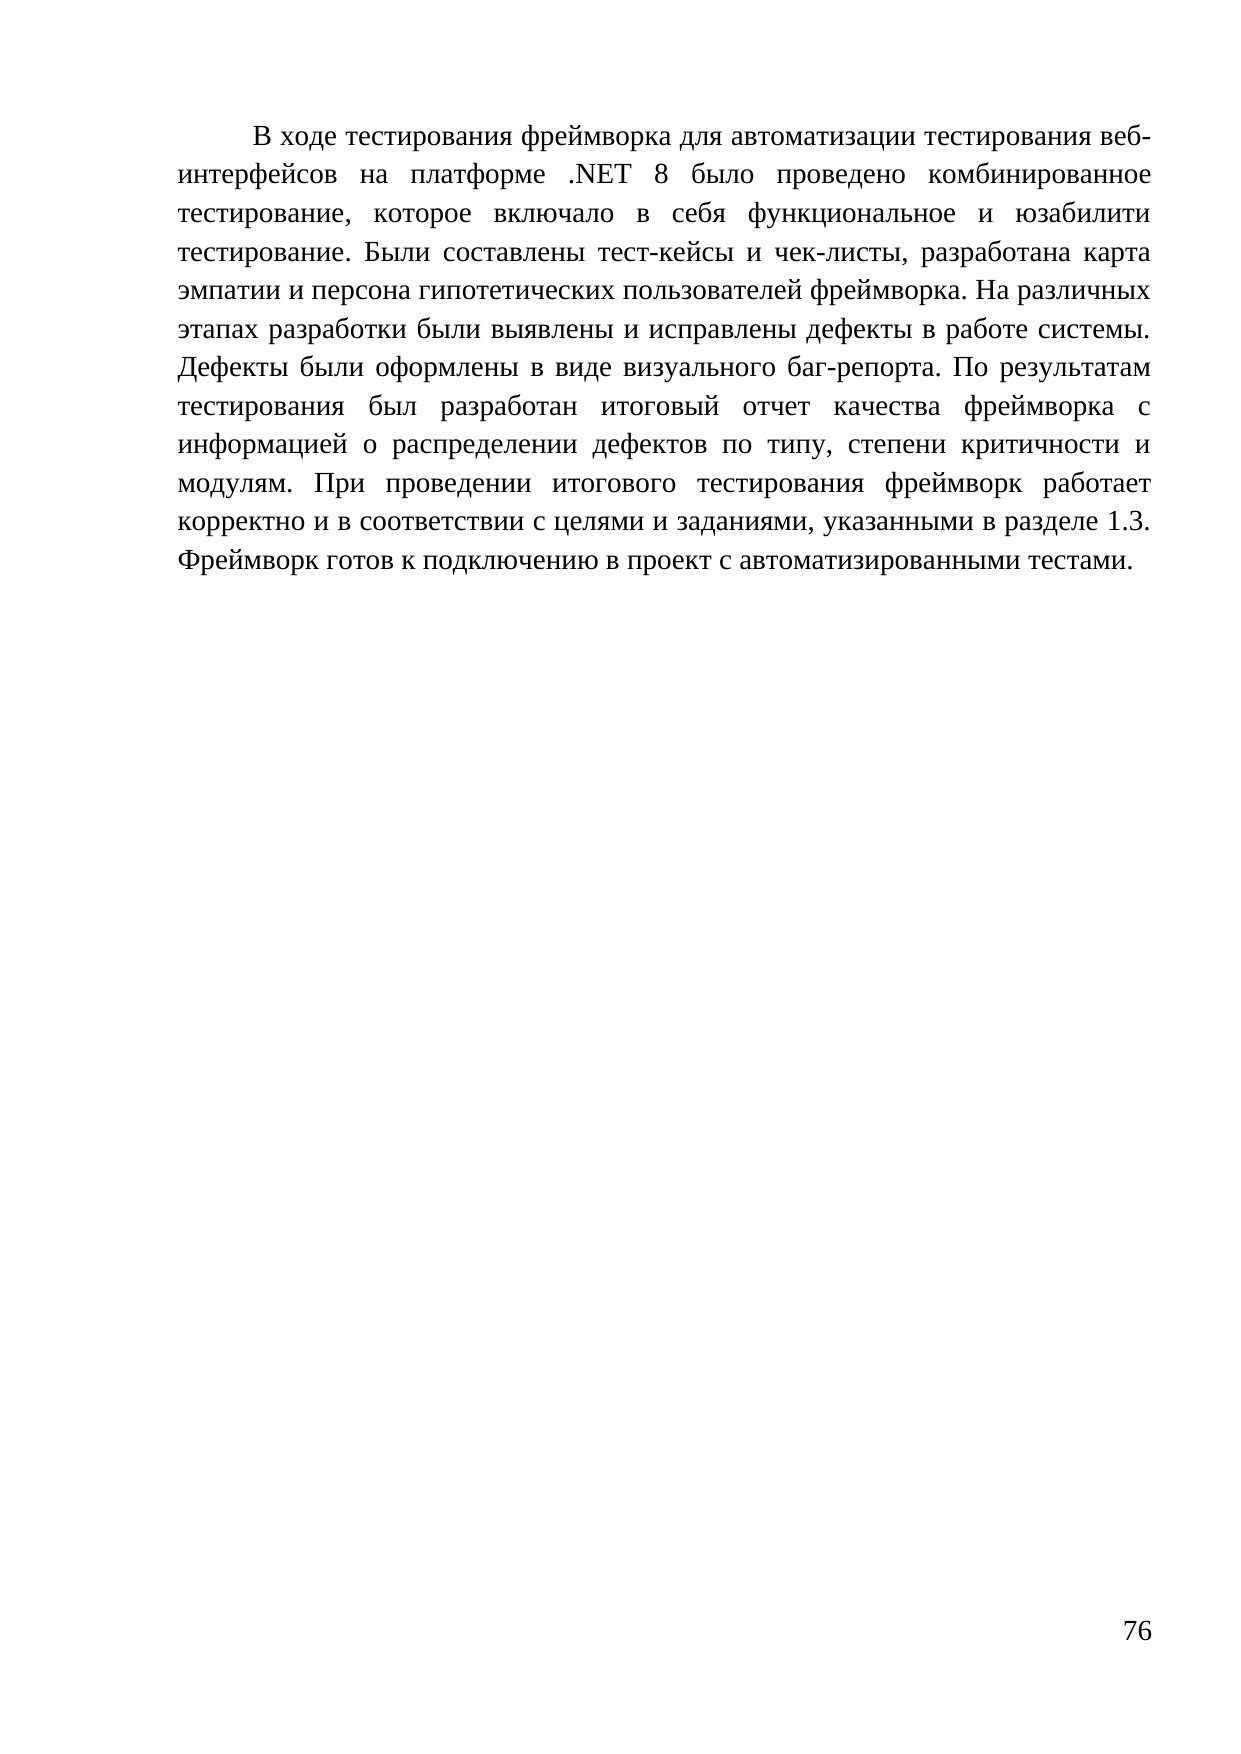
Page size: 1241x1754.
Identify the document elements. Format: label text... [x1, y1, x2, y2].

text В ходе тестирования фреймворка для автоматизации тестирования веб-интерфейсов на платформе .NET 8 было проведено комбинированное тестирование, которое включало в себя функциональное и юзабилити тестирование. Были составлены тест-кейсы и чек-листы, разработана карта эмпатии и персона гипотетических пользователей фреймворка. На различных этапах разработки были выявлены и исправлены дефекты в работе системы. Дефекты были оформлены в виде визуального баг-репорта. По результатам тестирования был разработан итоговый отчет качества фреймворка с информацией о распределении дефектов по типу, степени критичности и модулям. При проведении итогового тестирования фреймворк работает корректно и в соответствии с целями и заданиями, указанными в разделе 1.3. Фреймворк готов к подключению в проект с автоматизированными тестами. [177, 118, 1152, 576]
